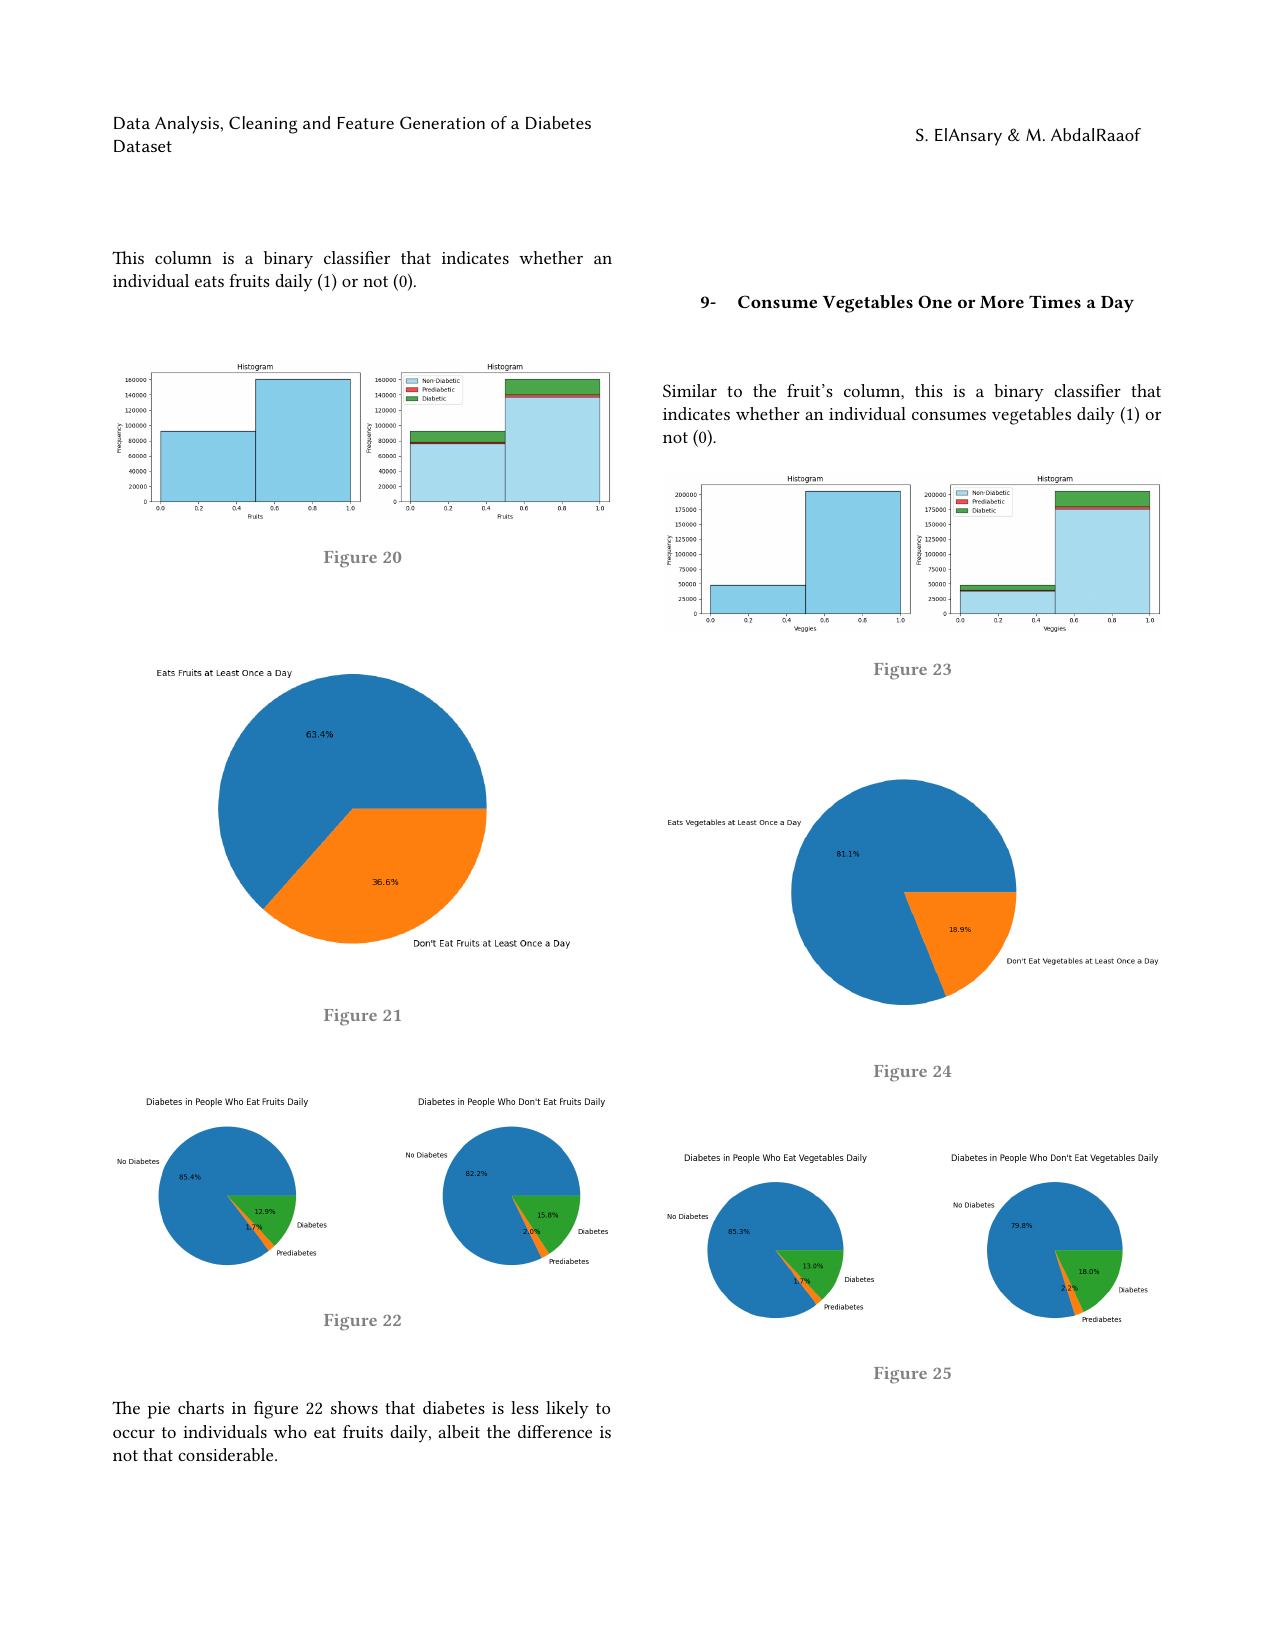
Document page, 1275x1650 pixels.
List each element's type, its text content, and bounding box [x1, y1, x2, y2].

picture [662, 746, 1163, 1038]
text Figure 24 [662, 1061, 1162, 1082]
text Figure 22 [112, 1309, 612, 1331]
picture [662, 1149, 1163, 1340]
text Figure 21 [112, 1005, 612, 1026]
text The pie charts in figure 22 shows that diabetes is less likely to occur to individuals who eat fruits daily, albeit the difference is not that considerable. [112, 1398, 612, 1466]
text Figure 23 [662, 658, 1162, 679]
text Similar to the fruit’s column, this is a binary classifier that indicates whether an individual consumes vegetables daily (1) or not (0). [662, 380, 1162, 448]
text Figure 20 [112, 546, 612, 568]
list Consume Vegetables One or More Times a Day [700, 292, 1162, 313]
text This column is a binary classifier that indicates whether an individual eats fruits daily (1) or not (0). [112, 247, 612, 292]
picture [150, 634, 575, 983]
picture [662, 471, 1163, 636]
picture [112, 359, 613, 524]
text Figure 25 [662, 1362, 1162, 1384]
picture [112, 1093, 613, 1287]
